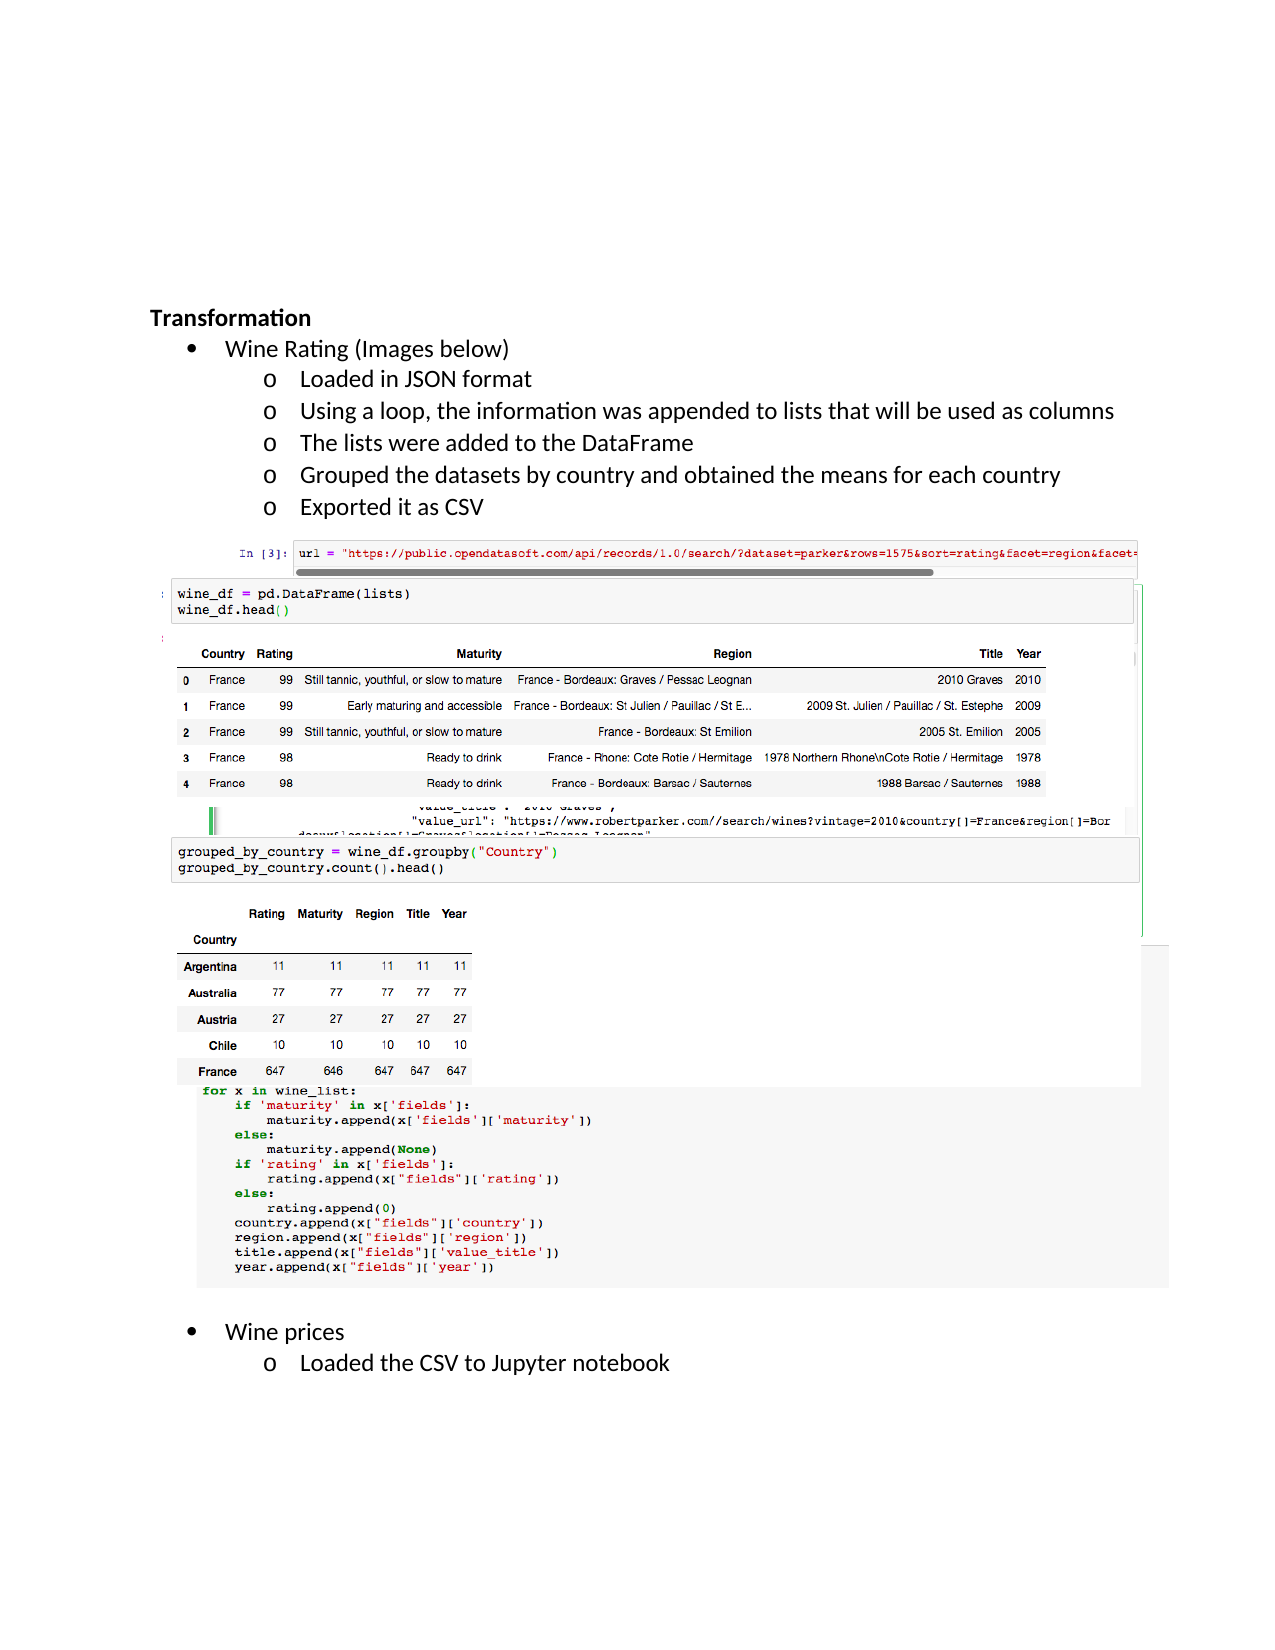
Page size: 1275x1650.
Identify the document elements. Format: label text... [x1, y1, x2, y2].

text Transformation [150, 303, 1125, 333]
list The lists were added to the DataFrame [262, 427, 1125, 459]
list Using a loop, the information was appended to lists that will be used as columns [262, 395, 1125, 427]
list Exported it as CSV [262, 491, 1125, 522]
list Wine prices [187, 1087, 1125, 1347]
picture [163, 539, 1167, 1288]
list Grouped the datasets by country and obtained the means for each country [262, 459, 1125, 491]
list Wine Rating (Images below) [187, 333, 1125, 364]
list Loaded in JSON format [262, 364, 1125, 395]
list Loaded the CSV to Jupyter notebook [262, 1347, 1125, 1378]
